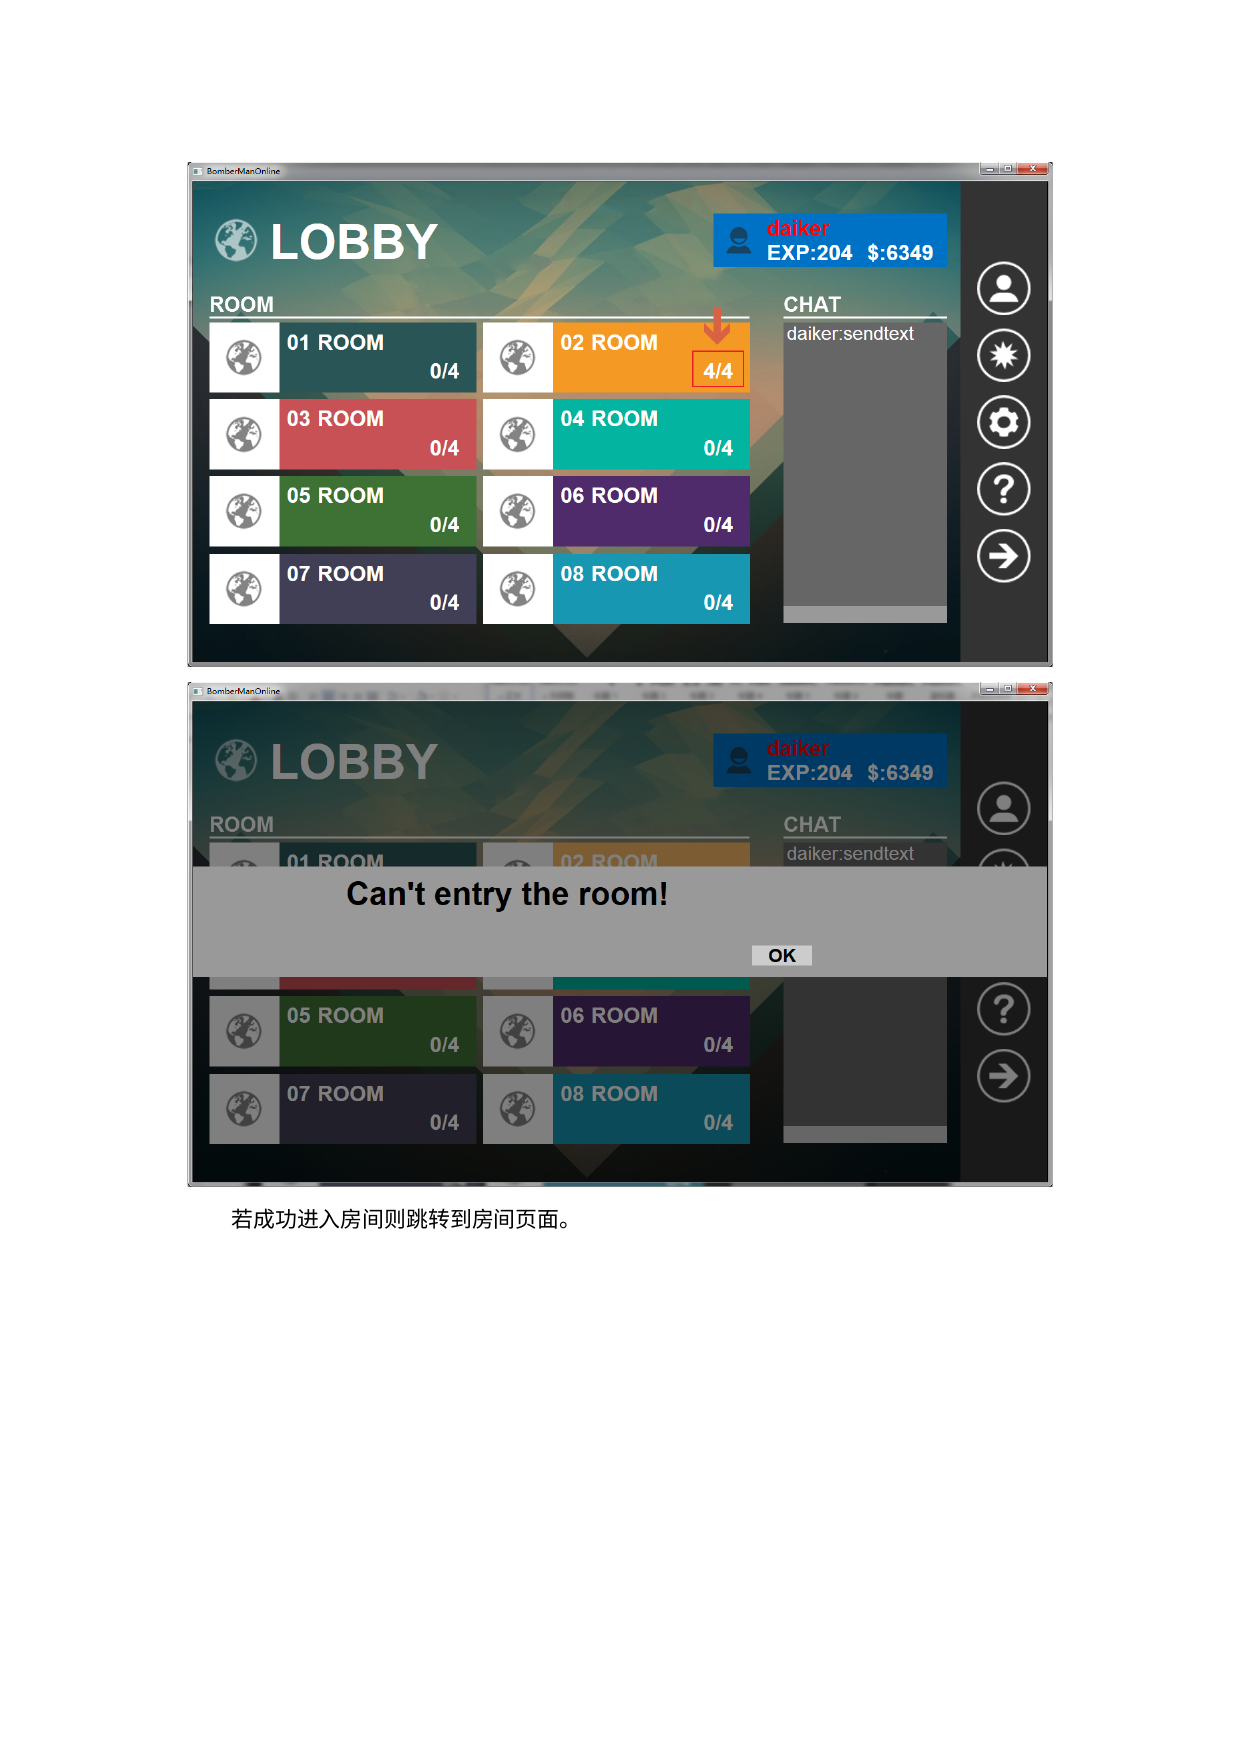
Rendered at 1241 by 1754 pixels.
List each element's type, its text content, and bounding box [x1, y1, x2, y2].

text 若成功进入房间则跳转到房间页面。 [187, 1202, 1053, 1234]
picture [187, 162, 1053, 667]
picture [187, 682, 1053, 1187]
